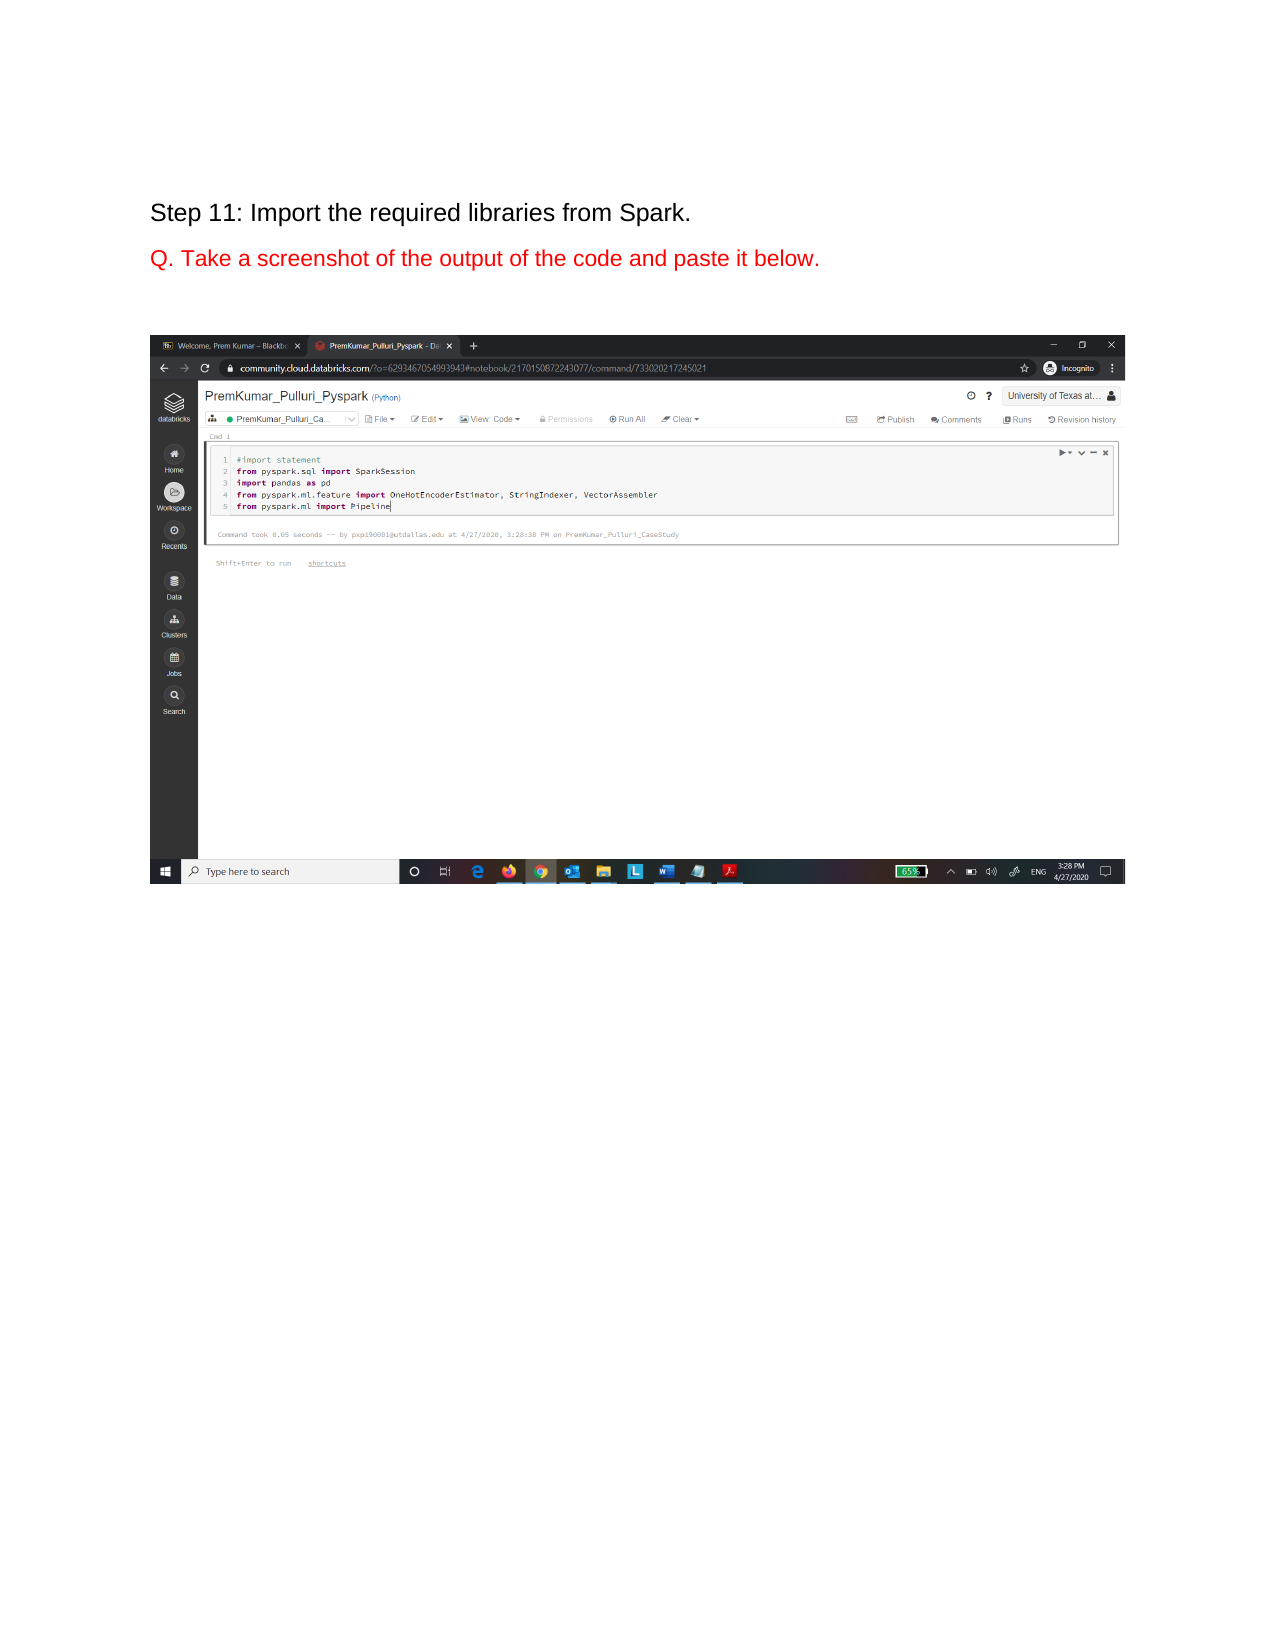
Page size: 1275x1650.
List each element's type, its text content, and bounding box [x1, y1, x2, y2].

text Q. Take a screenshot of the output of the code and paste it below. [150, 245, 1125, 272]
picture [150, 335, 1125, 884]
text Step 11: Import the required libraries from Spark. [150, 198, 1125, 226]
